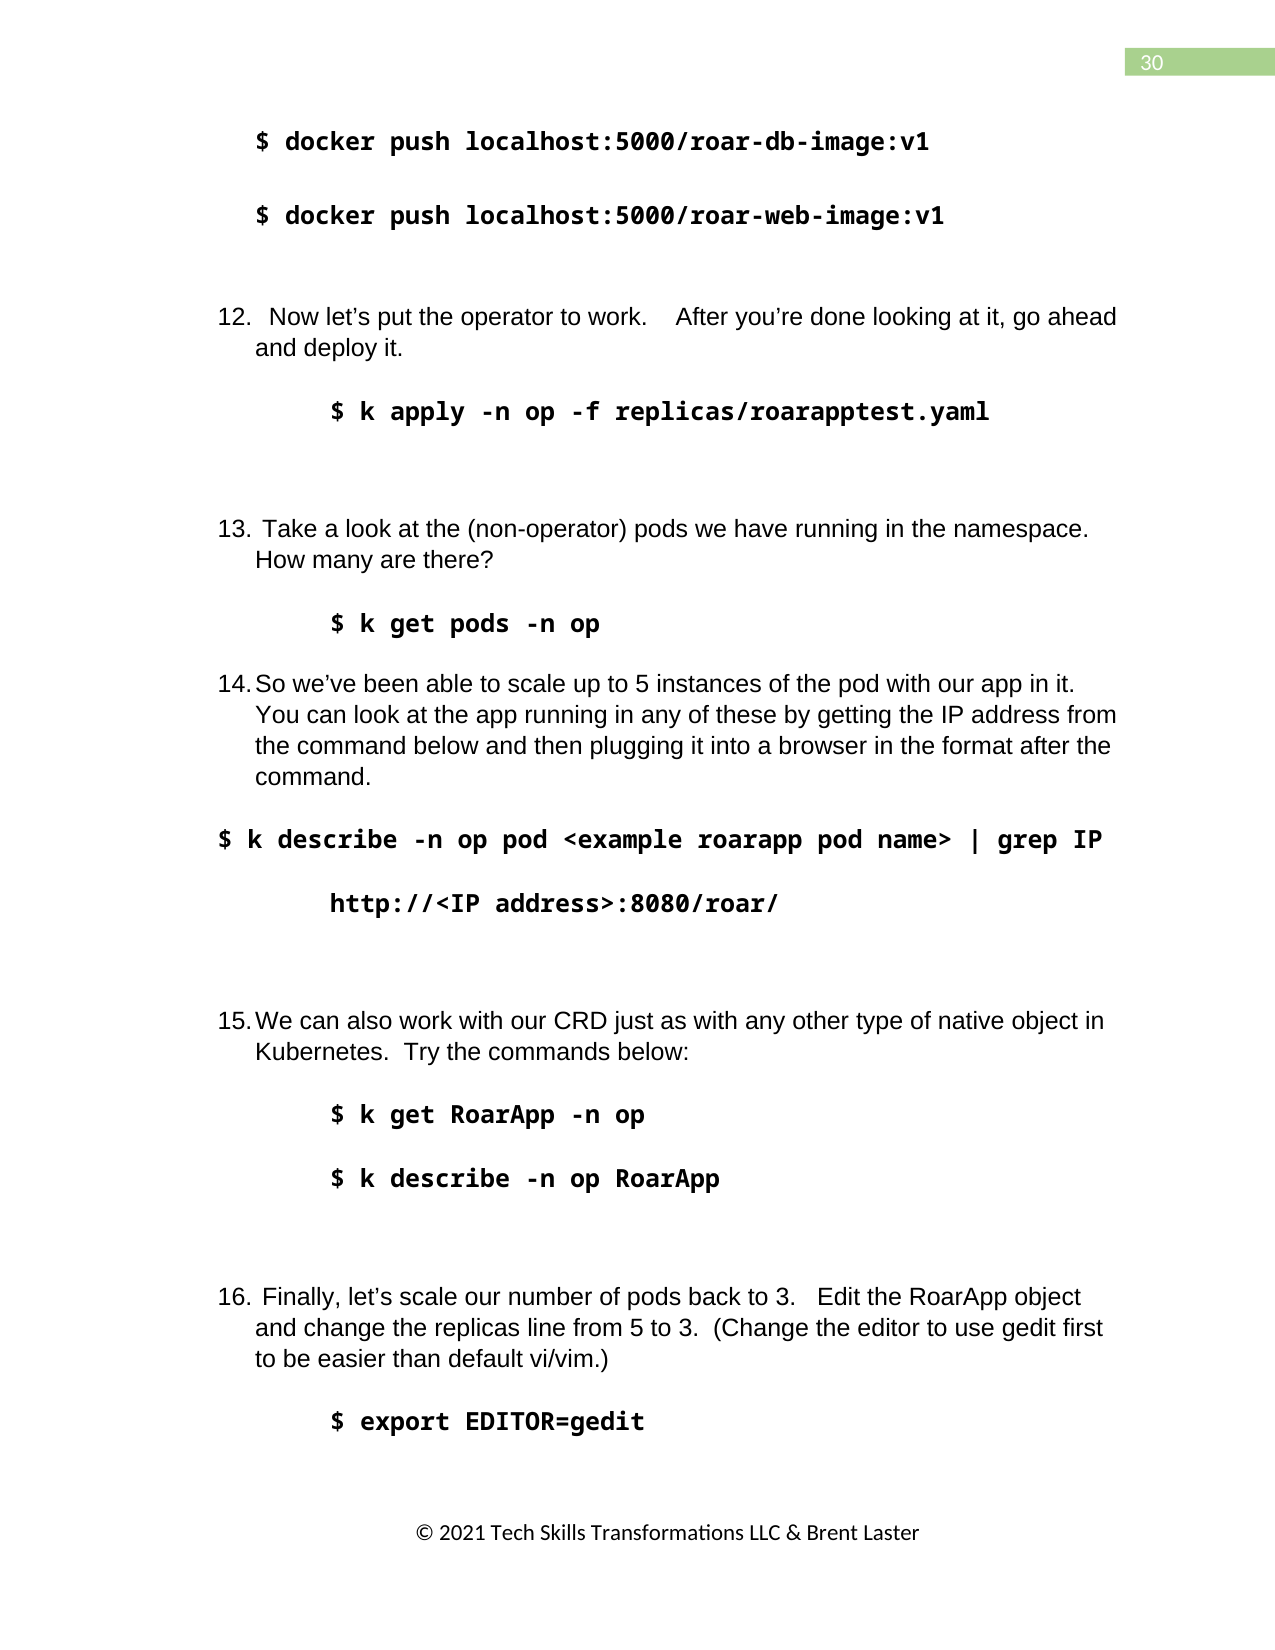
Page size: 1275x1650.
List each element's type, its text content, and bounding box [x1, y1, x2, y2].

text $ k get RoarApp -n op [330, 1097, 1125, 1131]
list $ docker push localhost:5000/roar-web-image:v1 [255, 197, 1125, 231]
text $ export EDITOR=gedit [330, 1404, 1125, 1438]
list Now let’s put the operator to work. After you’re done looking at it, go ahead and deploy it. [217, 302, 1125, 362]
text http://<IP address>:8080/roar/ [255, 885, 1125, 919]
list $ docker push localhost:5000/roar-db-image:v1 [255, 124, 1125, 158]
list Take a look at the (non-operator) pods we have running in the namespace. How many are there? [217, 514, 1125, 574]
list We can also work with our CRD just as with any other type of native object in Kubernetes. Try the commands below: [217, 1006, 1125, 1066]
list Finally, let’s scale our number of pods back to 3. Edit the RoarApp object and change the replicas line from 5 to 3. (Change the editor to use gedit first to be easier than default vi/vim.) [217, 1281, 1125, 1372]
text $ k describe -n op RoarApp [330, 1160, 1125, 1194]
list So we’ve been able to scale up to 5 instances of the pod with our app in it. You can look at the app running in any of these by getting the IP address from the command below and then plugging it into a browser in the format after the command. [217, 669, 1125, 791]
text $ k apply -n op -f replicas/roarapptest.yaml [330, 393, 1125, 427]
text $ k get pods -n op [330, 606, 1125, 640]
text $ k describe -n op pod <example roarapp pod name> | grep IP [217, 822, 1125, 856]
